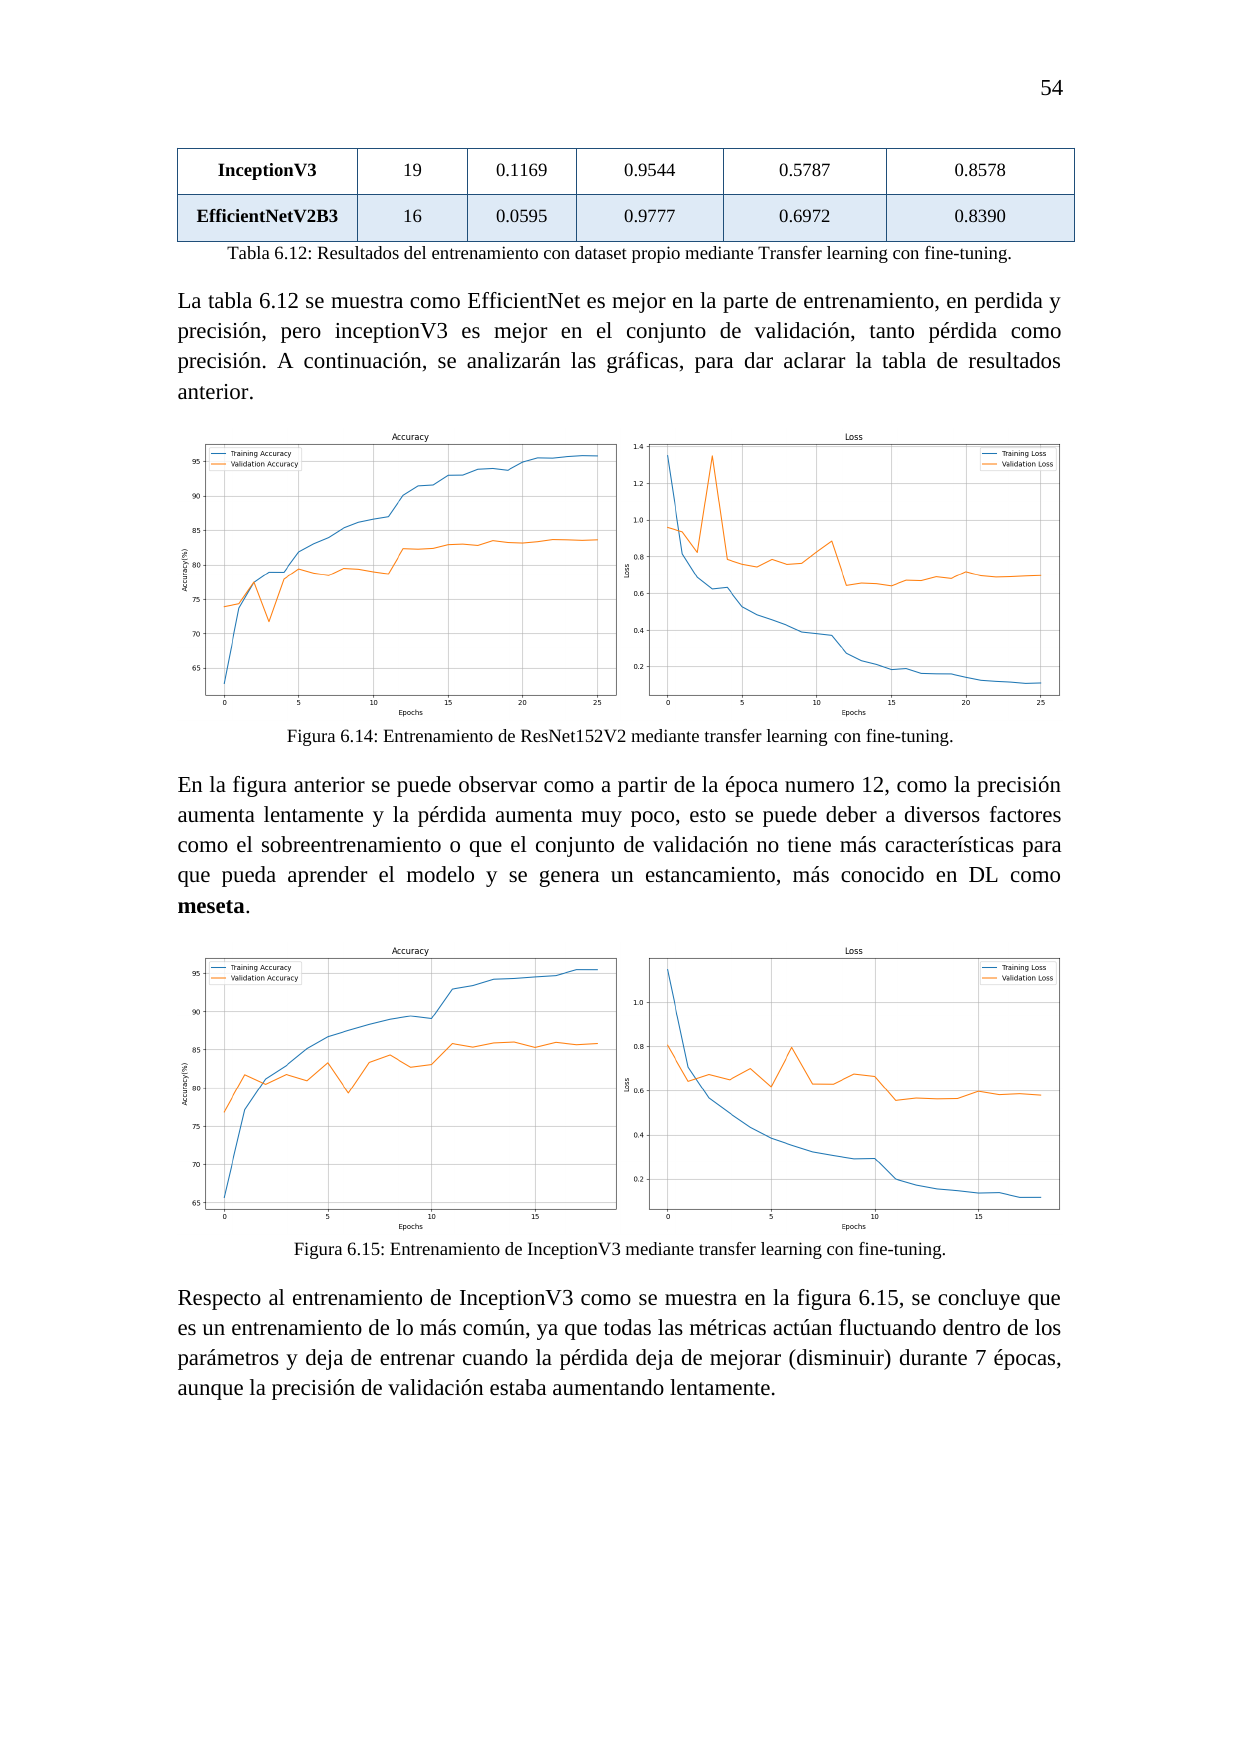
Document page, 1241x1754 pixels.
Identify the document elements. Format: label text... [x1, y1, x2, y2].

text Tabla 6.12: Resultados del entrenamiento con dataset propio mediante Transfer learning con fine-tuning. [177, 242, 1063, 263]
table_cell 19 [358, 149, 467, 194]
text La tabla 6.12 se muestra como EfficientNet es mejor en la parte de entrenamiento, en perdida y precisión, pero inceptionV3 es mejor en el conjunto de validación, tanto pérdida como precisión. A continuación, se analizarán las gráficas, para dar aclarar la tabla de resultados anterior. [177, 287, 1063, 404]
picture [177, 428, 1063, 721]
table_cell 0.1169 [468, 149, 576, 194]
table_cell 0.8390 [887, 195, 1074, 241]
text Figura 6.14: Entrenamiento de ResNet152V2 mediante transfer learning con fine-tuning. [177, 725, 1063, 746]
text Respecto al entrenamiento de InceptionV3 como se muestra en la figura 6.15, se concluye que es un entrenamiento de lo más común, ya que todas las métricas actúan fluctuando dentro de los parámetros y deja de entrenar cuando la pérdida deja de mejorar (disminuir) durante 7 épocas, aunque la precisión de validación estaba aumentando lentamente. [177, 1284, 1063, 1401]
table_cell InceptionV3 [178, 149, 357, 194]
picture [177, 942, 1063, 1235]
table_cell 0.0595 [468, 195, 576, 241]
table_cell 0.8578 [887, 149, 1074, 194]
table_cell 16 [358, 195, 467, 241]
text Figura 6.15: Entrenamiento de InceptionV3 mediante transfer learning con fine-tuning. [177, 1235, 1063, 1259]
table_cell 0.5787 [724, 149, 886, 194]
text En la figura anterior se puede observar como a partir de la época numero 12, como la precisión aumenta lentamente y la pérdida aumenta muy poco, esto se puede deber a diversos factores como el sobreentrenamiento o que el conjunto de validación no tiene más características para que pueda aprender el modelo y se genera un estancamiento, más conocido en DL como meseta. [177, 771, 1063, 918]
table_cell 0.6972 [724, 195, 886, 241]
table_cell 0.9777 [577, 195, 723, 241]
table_cell EfficientNetV2B3 [178, 195, 357, 241]
table_cell 0.9544 [577, 149, 723, 194]
